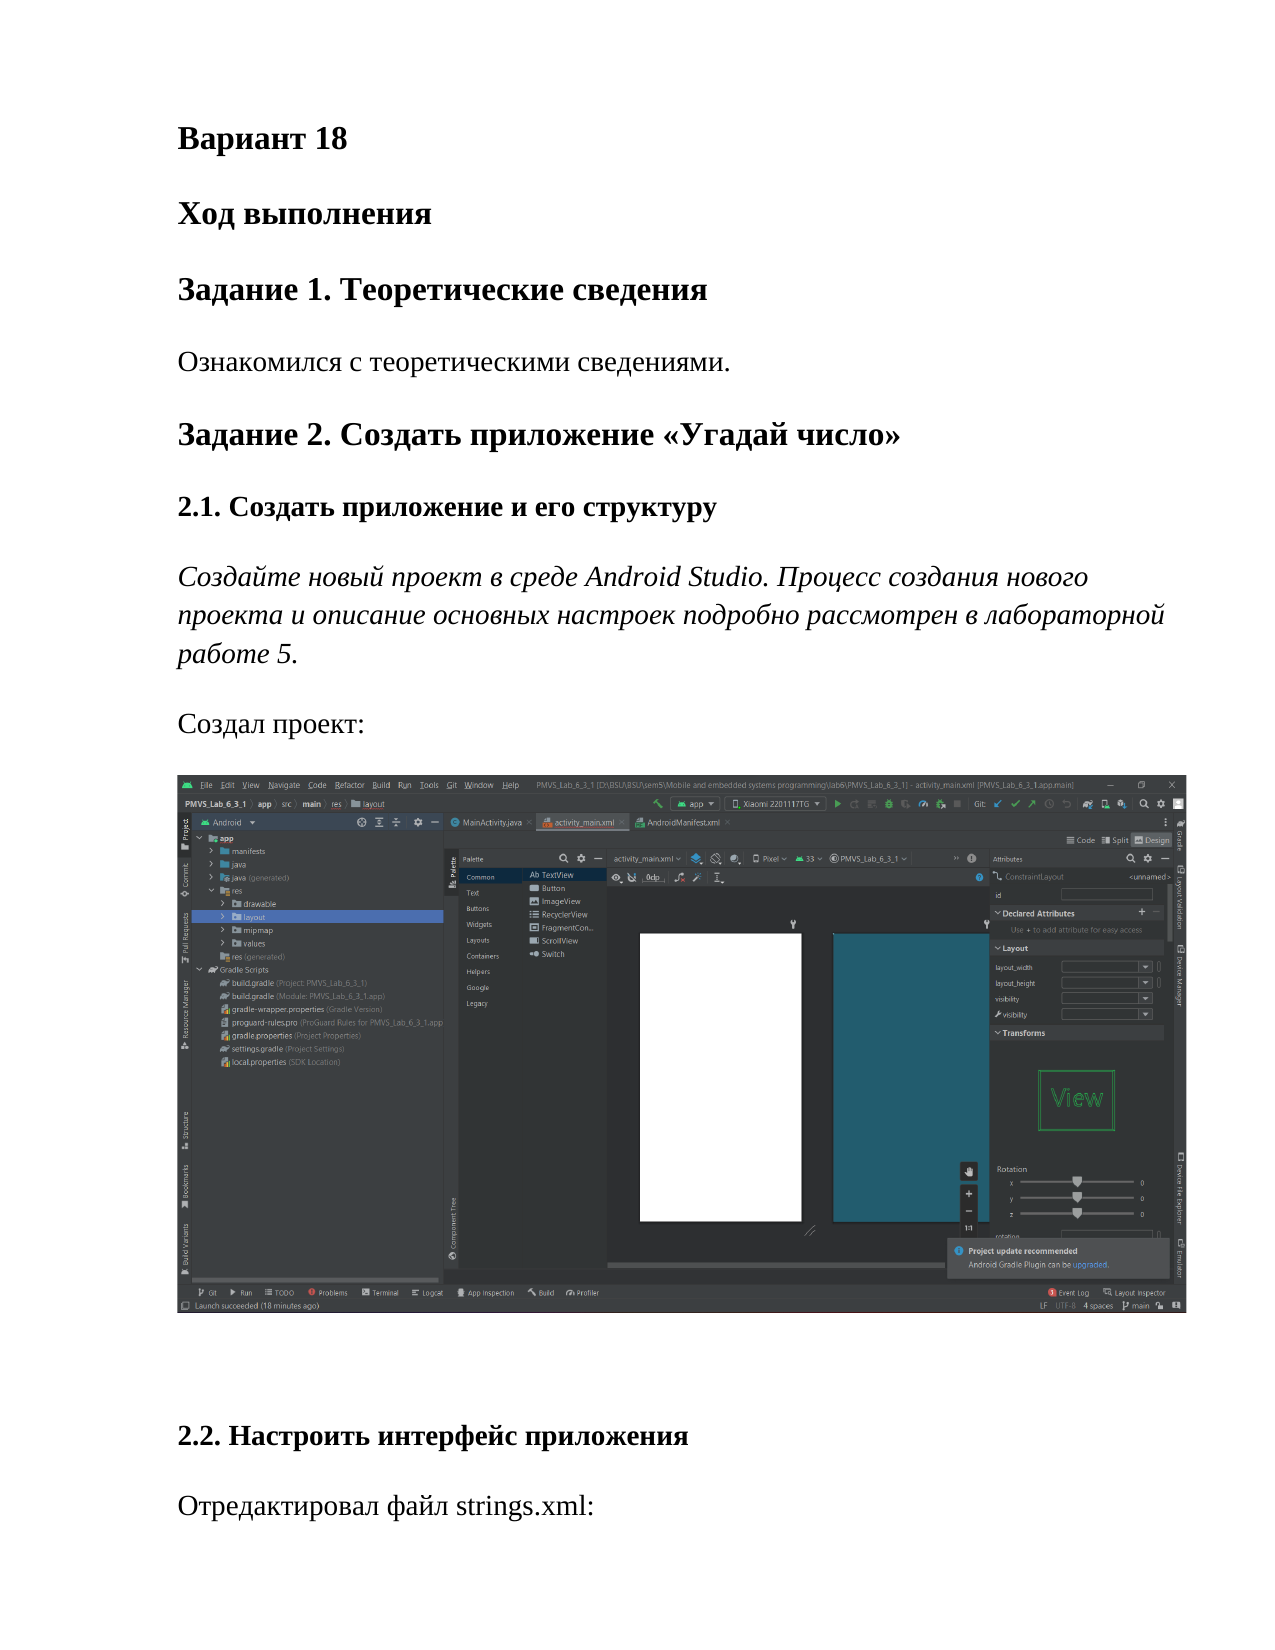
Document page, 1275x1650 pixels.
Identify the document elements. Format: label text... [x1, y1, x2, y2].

text Задание 1. Теоретические сведения [177, 269, 1186, 307]
text Ознакомился с теоретическими сведениями. [177, 344, 1186, 378]
text Ход выполнения [177, 193, 1186, 232]
text Отредактировал файл strings.xml: [177, 1488, 1186, 1521]
text 2.2. Настроить интерфейс приложения [177, 1418, 1186, 1451]
text Создайте новый проект в среде Android Studio. Процесс создания нового проекта и описание основных настроек подробно рассмотрен в лабораторной работе 5. [177, 559, 1186, 669]
text Задание 2. Создать приложение «Угадай число» [177, 414, 1186, 452]
text 2.1. Создать приложение и его структуру [177, 489, 1186, 523]
picture [177, 775, 1187, 1313]
text Вариант 18 [177, 118, 1186, 156]
text Создал проект: [177, 706, 1186, 739]
